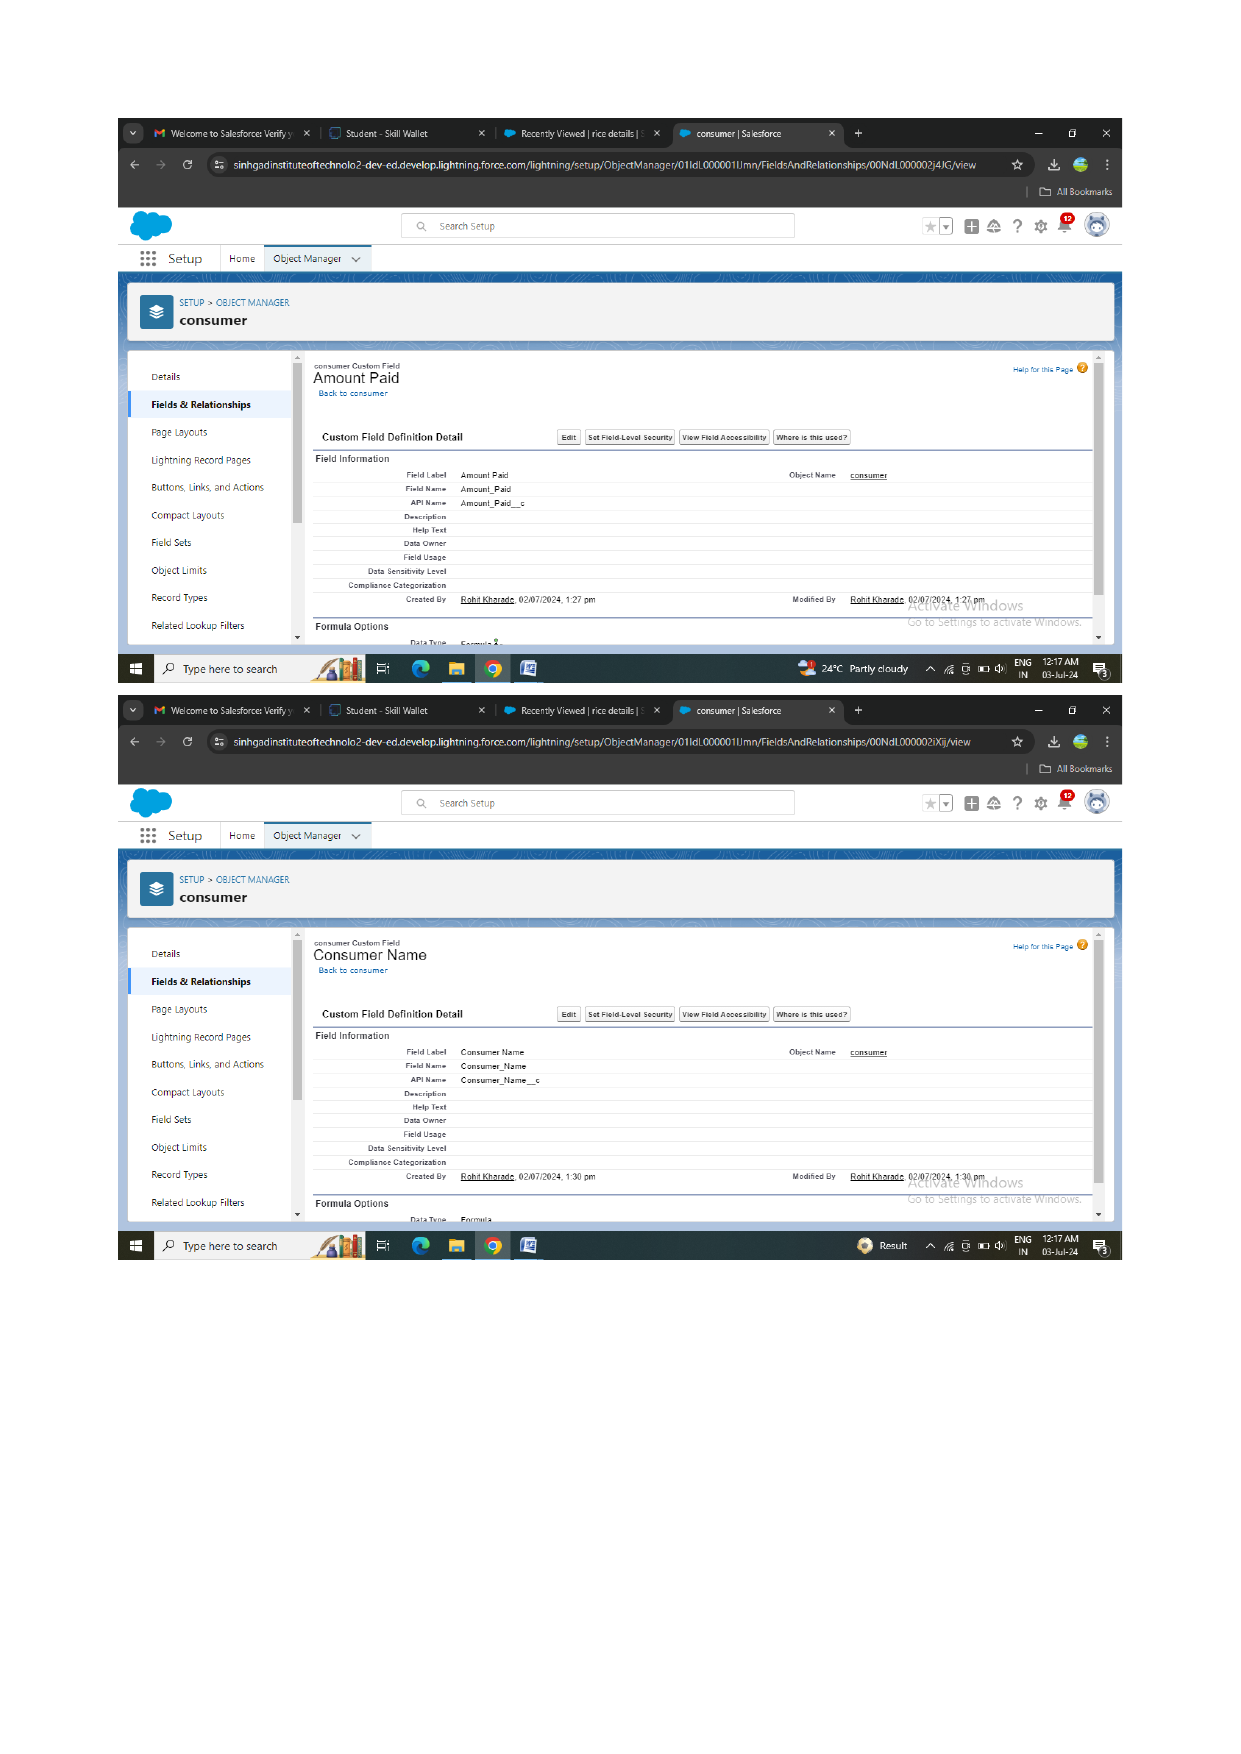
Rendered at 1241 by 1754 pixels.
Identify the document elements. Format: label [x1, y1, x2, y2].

picture [118, 695, 1123, 1260]
picture [118, 118, 1123, 683]
